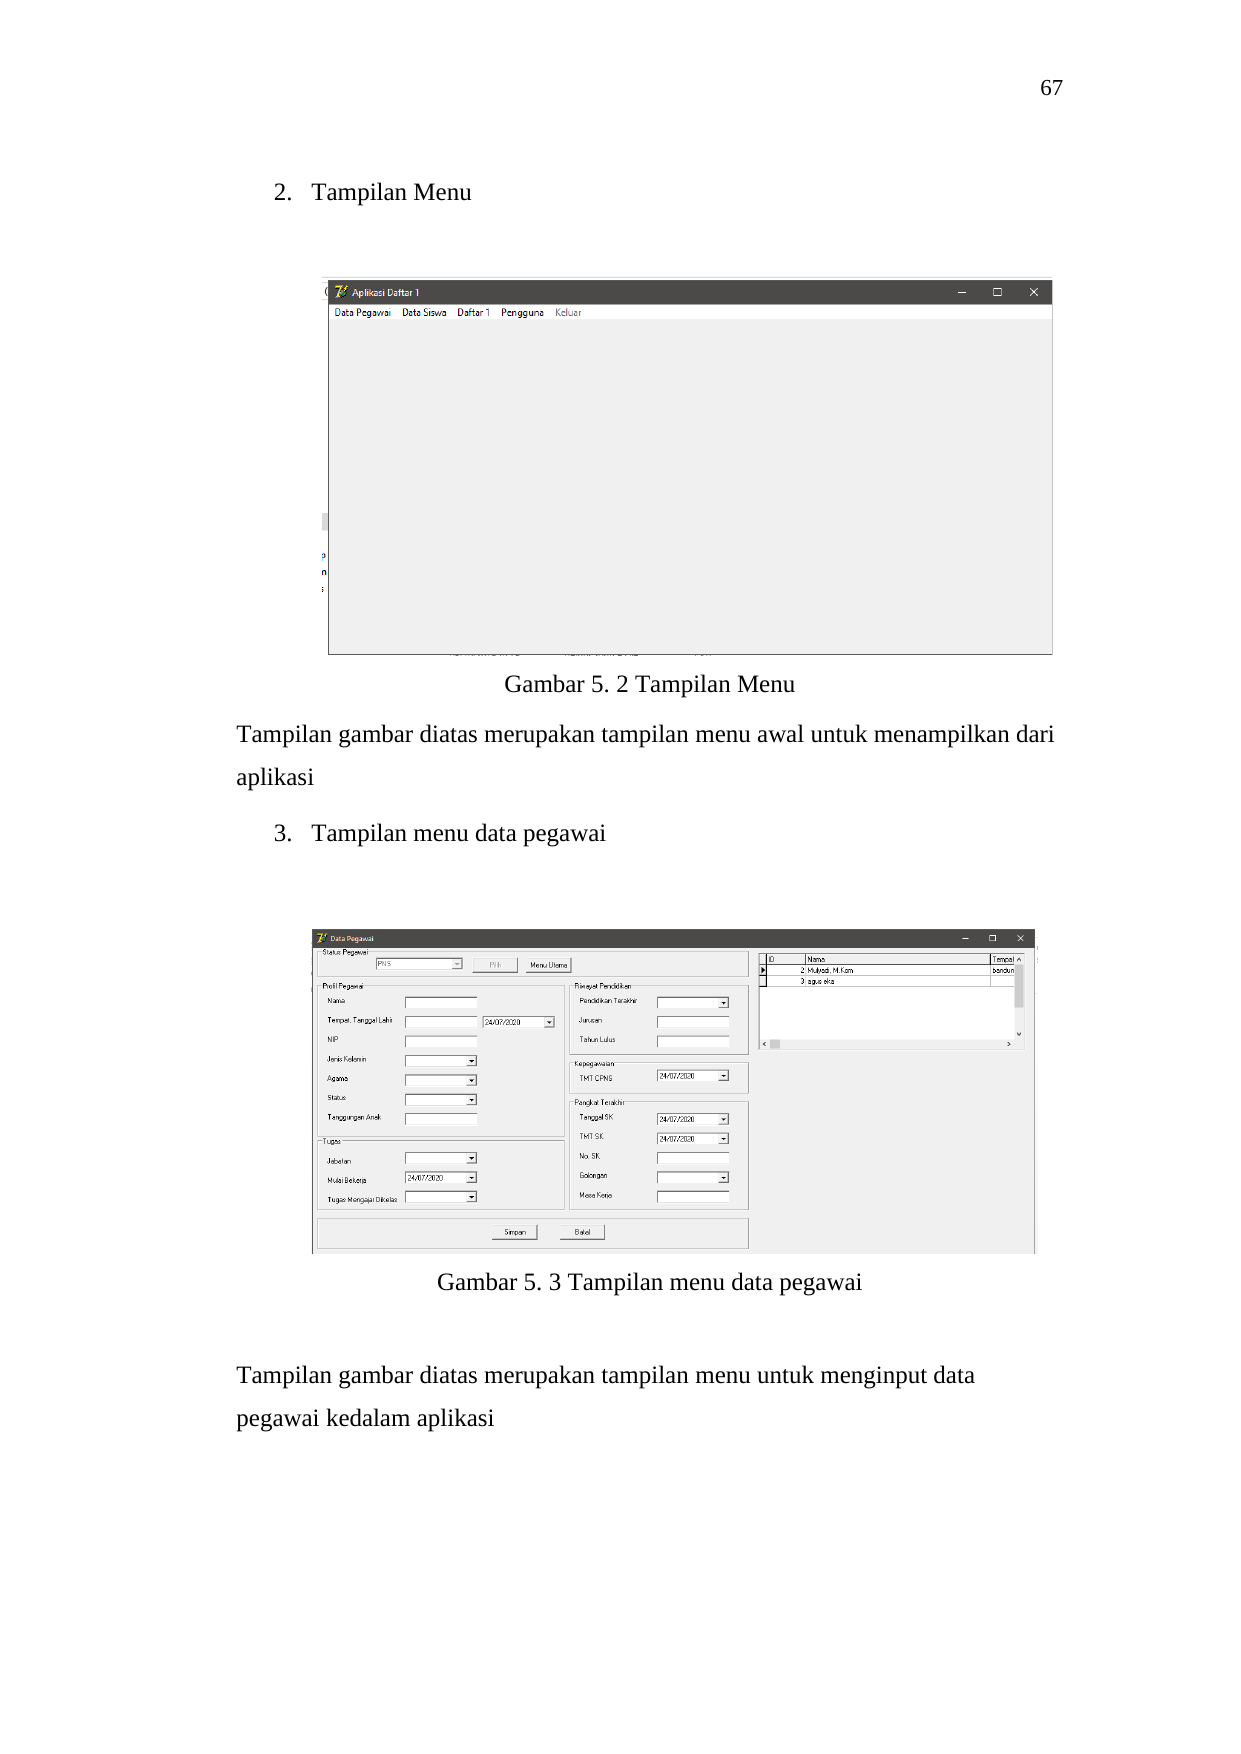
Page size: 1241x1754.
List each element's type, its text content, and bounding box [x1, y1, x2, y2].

picture [322, 276, 1053, 656]
text Gambar 5. 2 Tampilan Menu [236, 669, 1063, 698]
list Tampilan Menu [274, 177, 1063, 206]
text Gambar 5. 3 Tampilan menu data pegawai [236, 1267, 1063, 1296]
picture [311, 929, 1038, 1254]
text Tampilan gambar diatas merupakan tampilan menu untuk menginput data pegawai kedalam aplikasi [236, 1360, 1063, 1432]
text Tampilan gambar diatas merupakan tampilan menu awal untuk menampilkan dari aplikasi [236, 719, 1063, 791]
list Tampilan menu data pegawai [274, 818, 1063, 846]
